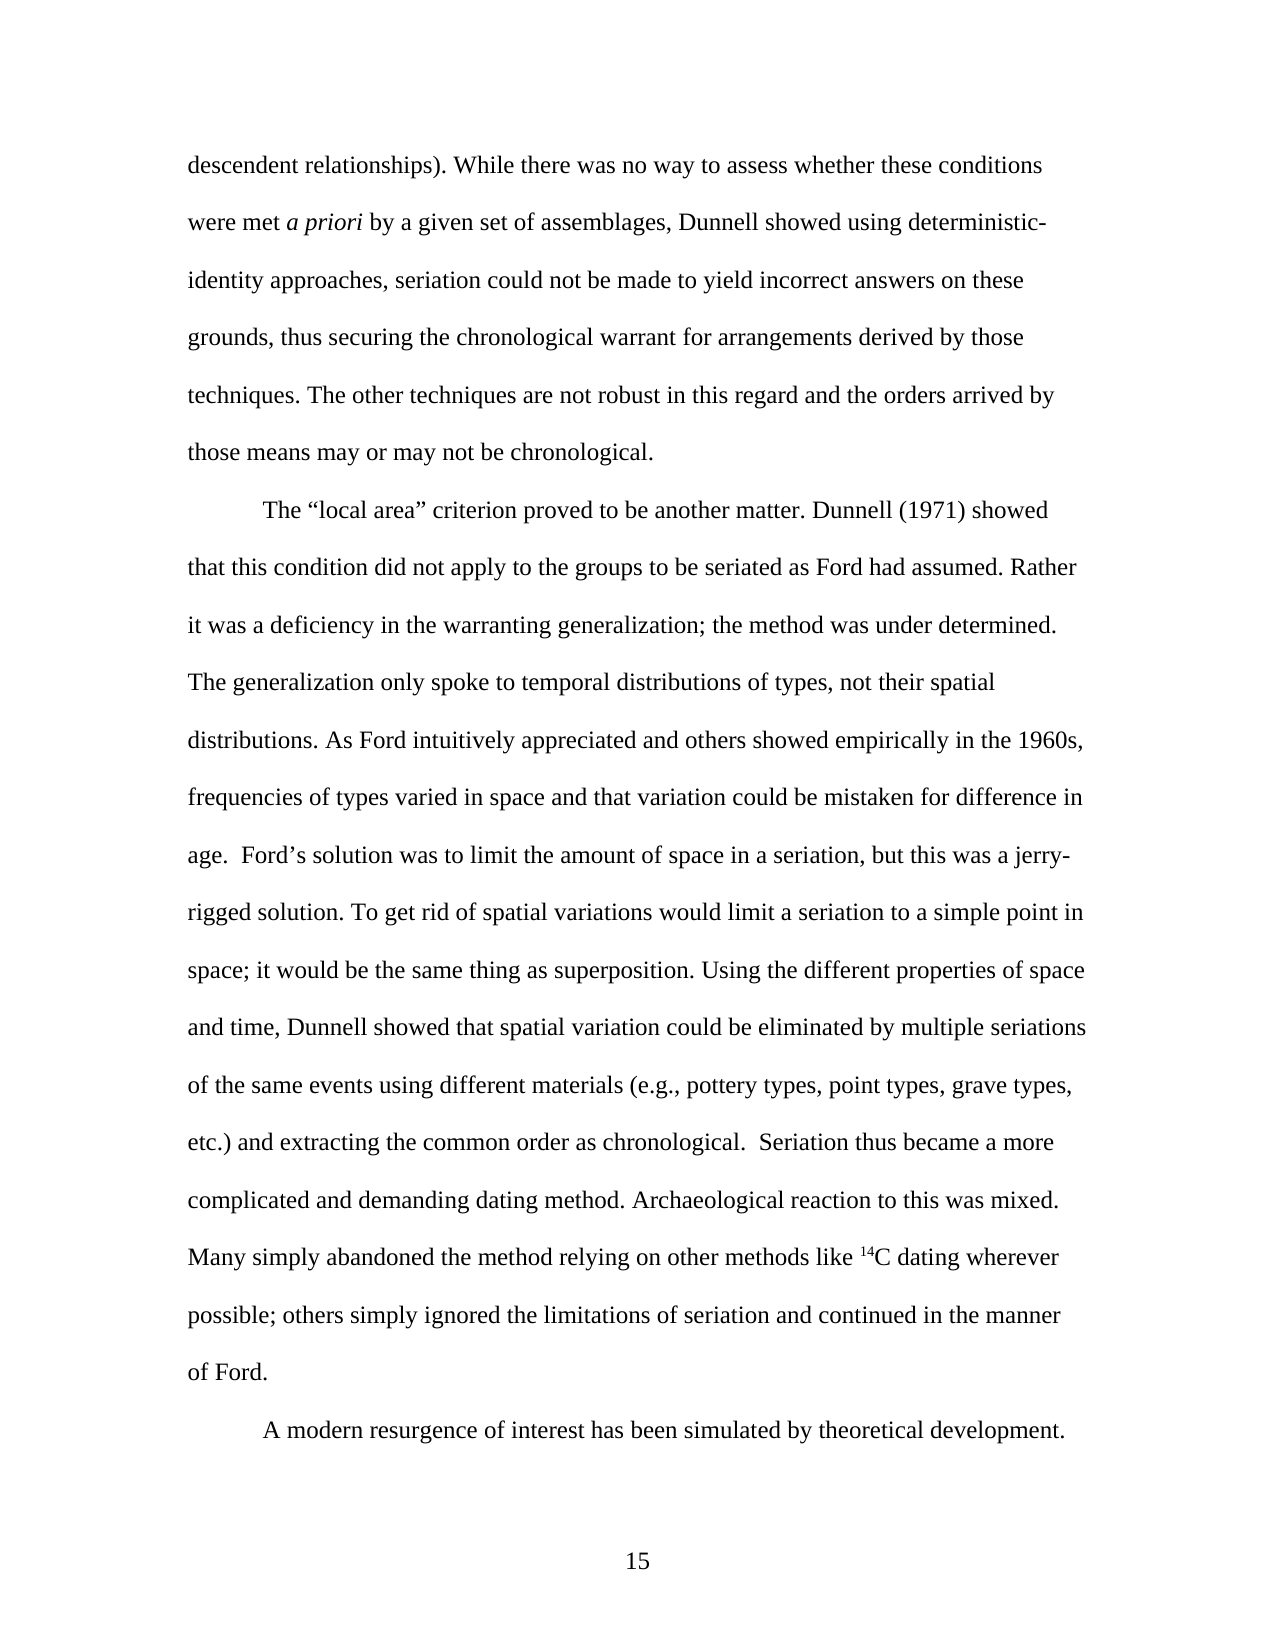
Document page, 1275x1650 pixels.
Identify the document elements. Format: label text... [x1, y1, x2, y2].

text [187, 1415, 1087, 1444]
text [187, 150, 1087, 466]
text The “local area” criterion proved to be another matter. Dunnell (1971) showed that this condition did not apply to the groups to be seriated as Ford had assumed. Rather it was a deficiency in the warranting generalization; the method was under determined. The generalization only spoke to temporal distributions of types, not their spatial distributions. As Ford intuitively appreciated and others showed empirically in the 1960s, frequencies of types varied in space and that variation could be mistaken for difference in age. Ford’s solution was to limit the amount of space in a seriation, but this was a jerry-rigged solution. To get rid of spatial variations would limit a seriation to a simple point in space; it would be the same thing as superposition. Using the different properties of space and time, Dunnell showed that spatial variation could be eliminated by multiple seriations of the same events using different materials (e.g., pottery types, point types, grave types, etc.) and extracting the common order as chronological. Seriation thus became a more complicated and demanding dating method. Archaeological reaction to this was mixed. Many simply abandoned the method relying on other methods like 14C dating wherever possible; others simply ignored the limitations of seriation and continued in the manner of Ford. [187, 495, 1087, 1386]
